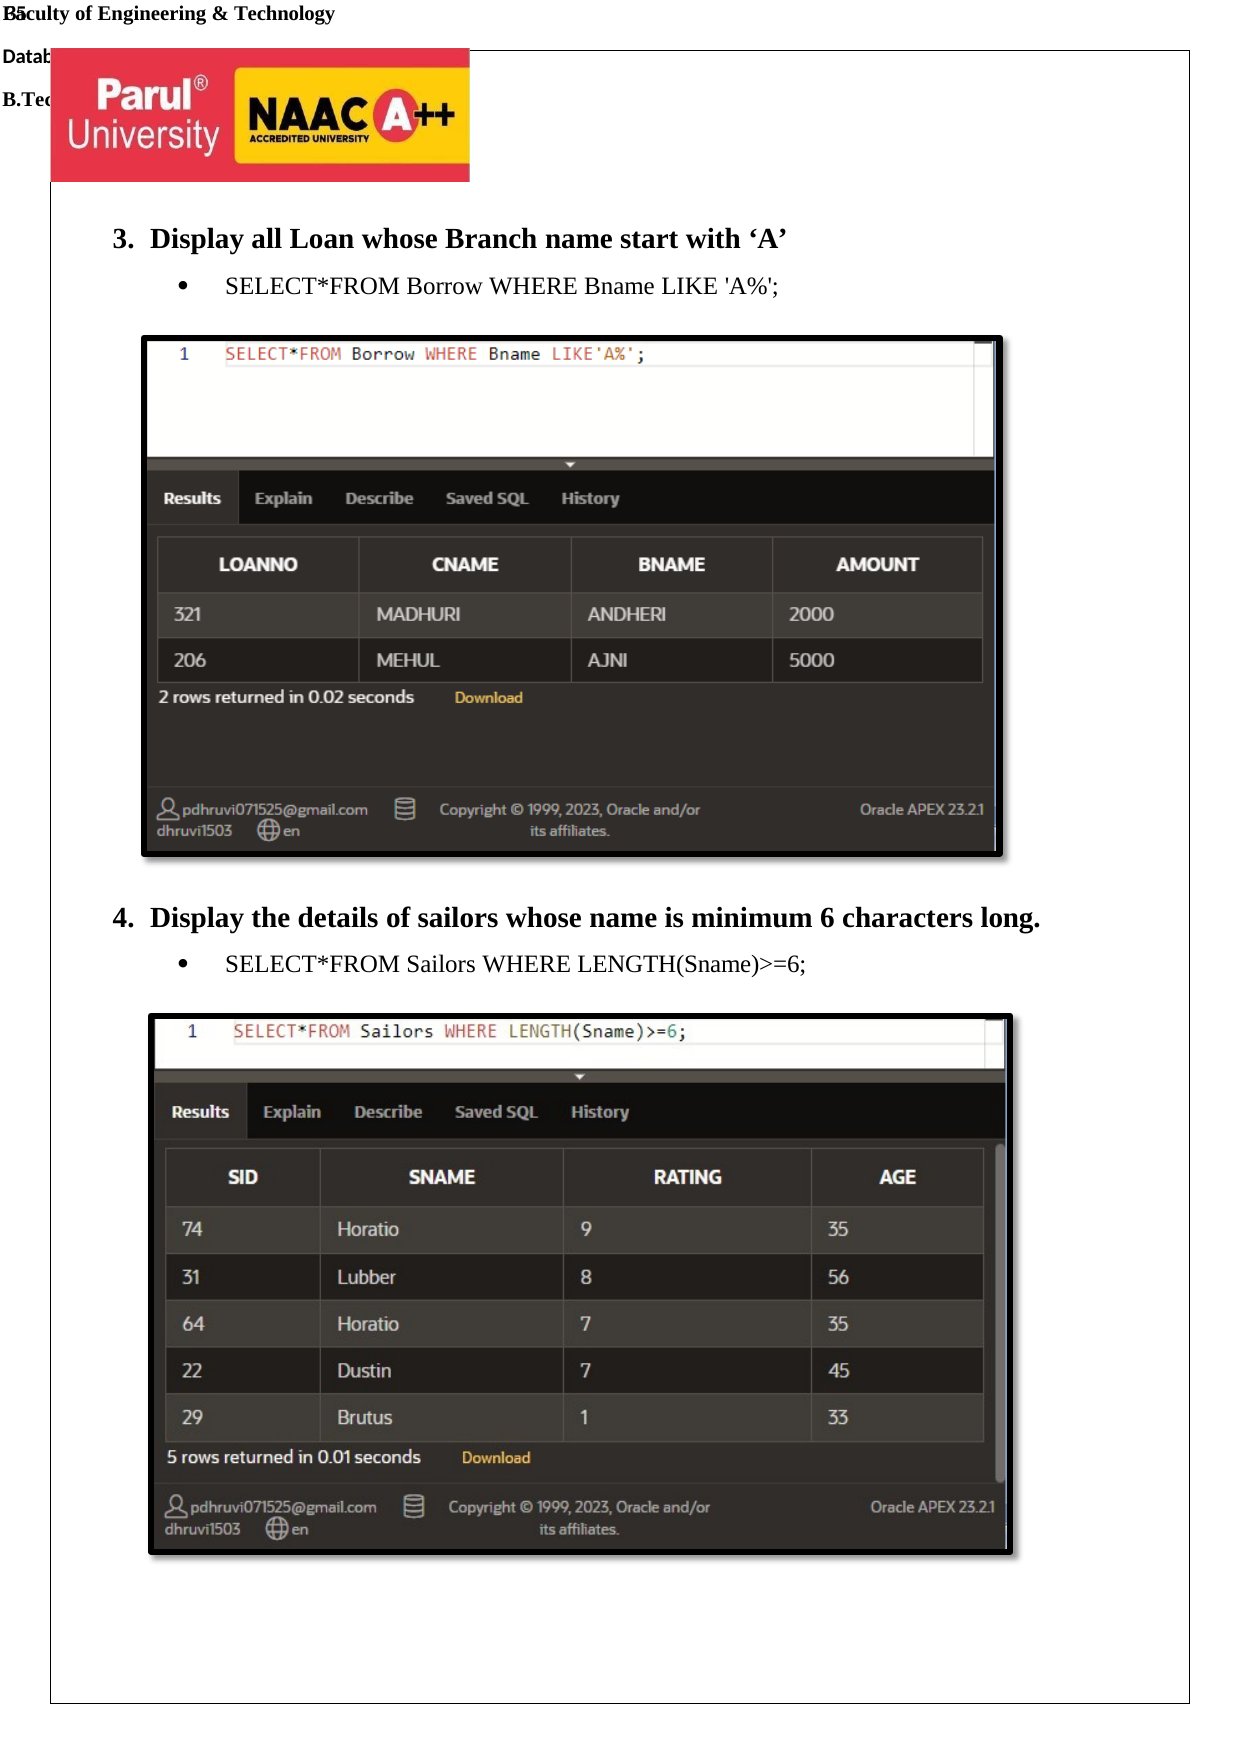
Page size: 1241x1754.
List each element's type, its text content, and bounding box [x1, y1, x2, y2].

picture [145, 1011, 1025, 1566]
subtitle Display the details of sailors whose name is minimum 6 characters long. [112, 900, 1176, 933]
list SELECT*FROM Sailors WHERE LENGTH(Sname)>=6; [178, 949, 1176, 978]
picture [50, 48, 470, 182]
subtitle Display all Loan whose Branch name start with ‘A’ [112, 221, 1176, 255]
picture [138, 332, 1014, 869]
list SELECT*FROM Borrow WHERE Bname LIKE 'A%'; [178, 271, 1176, 300]
